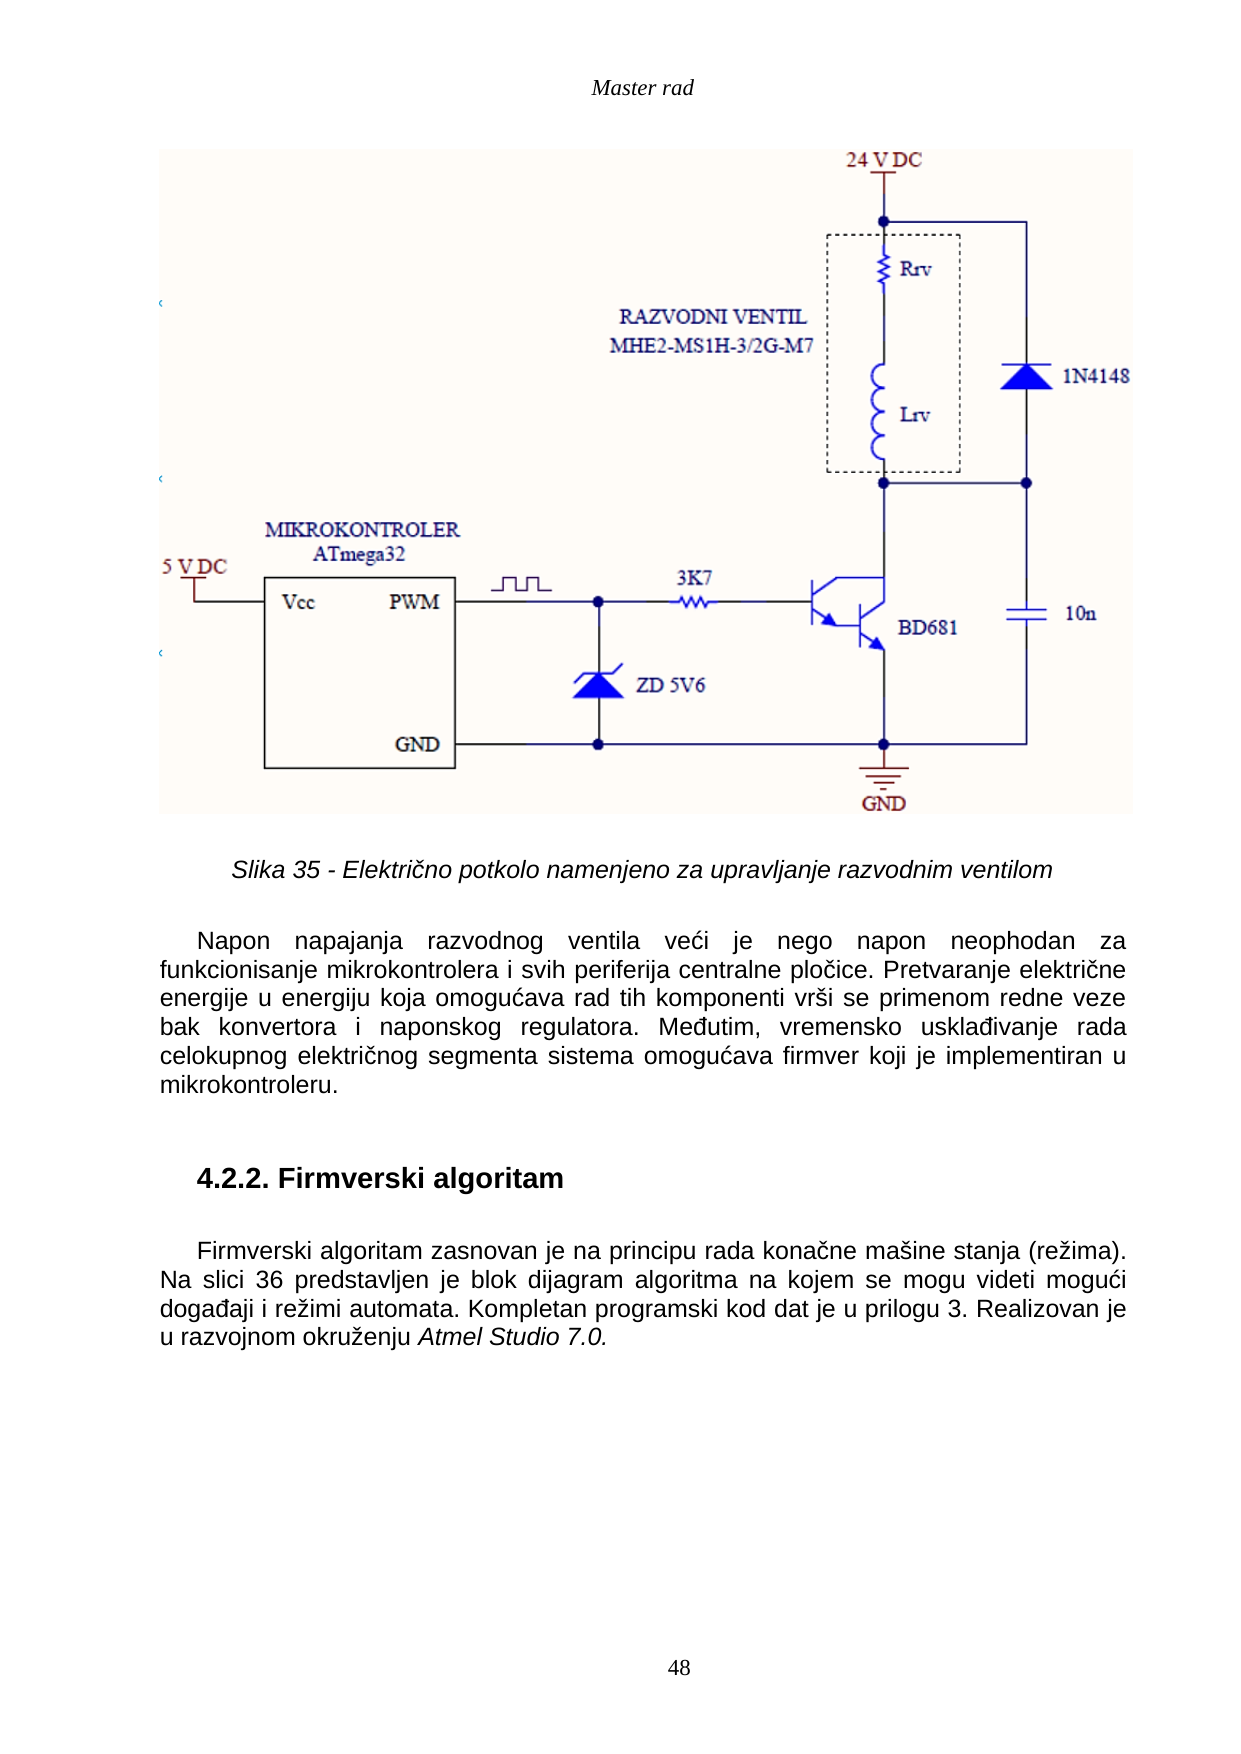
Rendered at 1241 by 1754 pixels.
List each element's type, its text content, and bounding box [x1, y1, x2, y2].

text Firmverski algoritam zasnovan je na principu rada konačne mašine stanja (režima). Na slici 36 predstavljen je blok dijagram algoritma na kojem se mogu videti mogući događaji i režimi automata. Kompletan programski kod dat je u prilogu 3. Realizovan je u razvojnom okruženju Atmel Studio 7.0. [159, 1236, 1128, 1351]
text Slika 35 - Električno potkolo namenjeno za upravljanje razvodnim ventilom [159, 856, 1128, 884]
picture [159, 149, 1133, 814]
subtitle Firmverski algoritam [159, 1161, 1128, 1194]
text Napon napajanja razvodnog ventila veći je nego napon neophodan za funkcionisanje mikrokontrolera i svih periferija centralne pločice. Pretvaranje električne energije u energiju koja omogućava rad tih komponenti vrši se primenom redne veze bak konvertora i naponskog regulatora. Međutim, vremensko usklađivanje rada celokupnog električnog segmenta sistema omogućava firmver koji je implementiran u mikrokontroleru. [159, 926, 1128, 1098]
